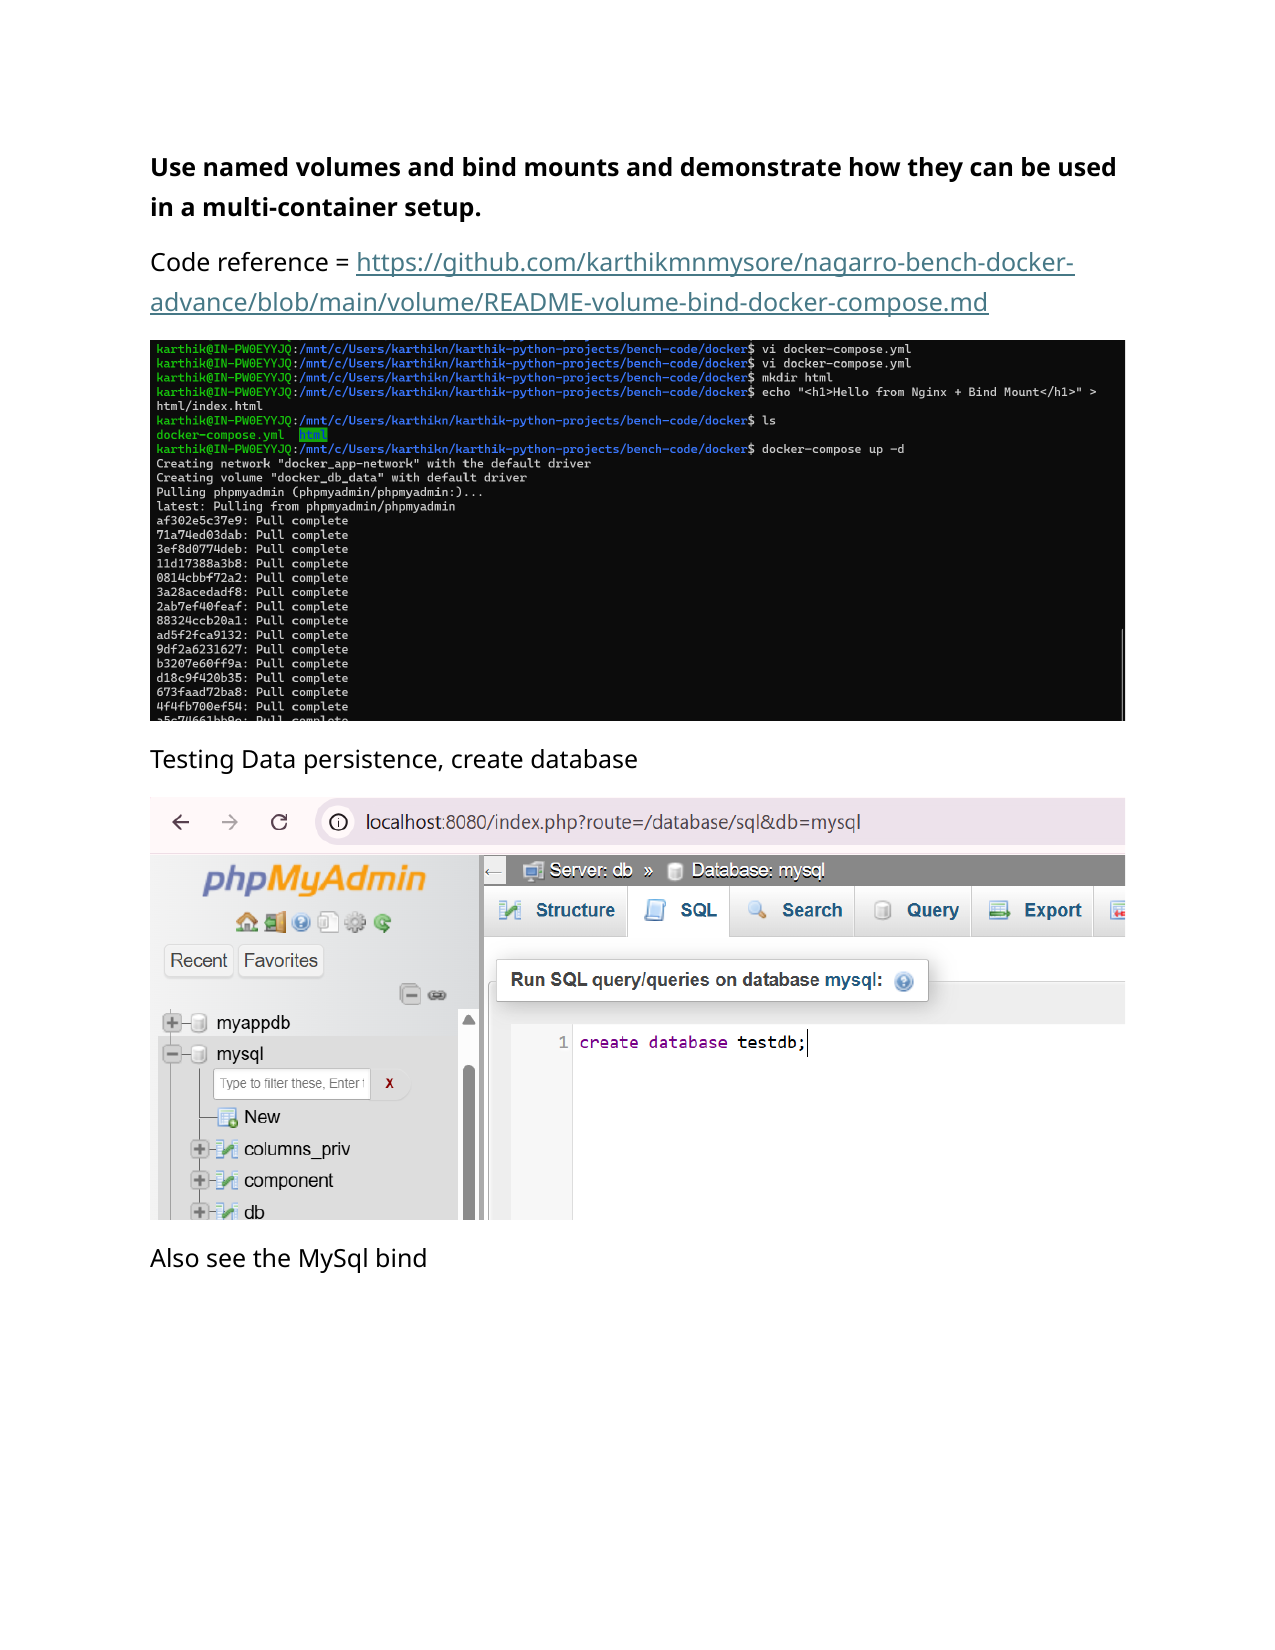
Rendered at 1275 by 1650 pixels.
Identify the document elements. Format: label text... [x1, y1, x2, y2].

text Use named volumes and bind mounts and demonstrate how they can be used in a multi-container setup. [150, 150, 1125, 223]
text Testing Data persistence, create database [150, 742, 1125, 776]
text Code reference = https://github.com/karthikmnmysore/nagarro-bench-docker-advance/blob/main/volume/README-volume-bind-docker-compose.md [150, 245, 1125, 318]
picture [150, 797, 1125, 1220]
picture [150, 340, 1125, 721]
text Also see the MySql bind [150, 1241, 1125, 1275]
